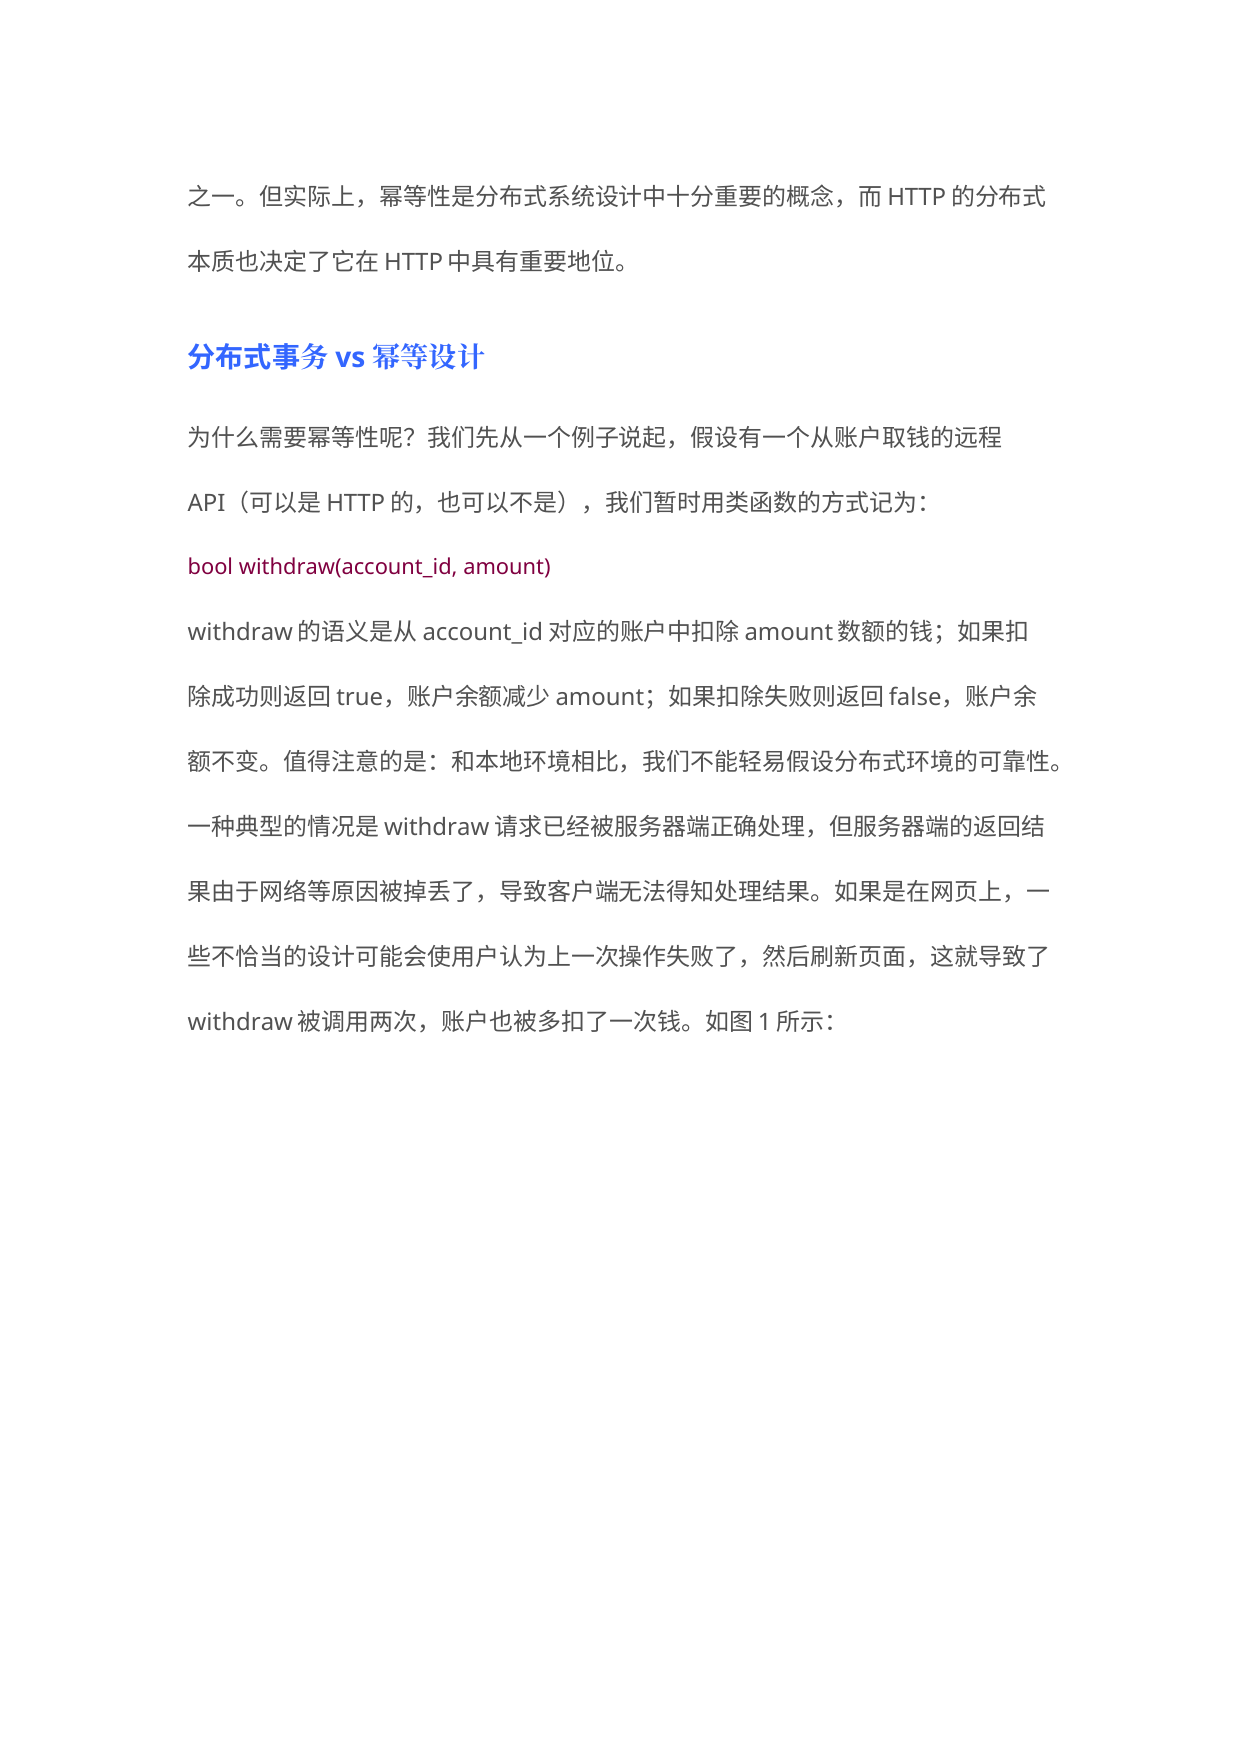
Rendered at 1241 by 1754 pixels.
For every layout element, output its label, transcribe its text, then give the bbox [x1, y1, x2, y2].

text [187, 162, 1053, 292]
subtitle 分布式事务 vs 幂等设计 [187, 323, 1053, 388]
text bool withdraw(account_id, amount) [187, 549, 1053, 582]
text 为什么需要幂等性呢？我们先从一个例子说起，假设有一个从账户取钱的远程API（可以是HTTP的，也可以不是），我们暂时用类函数的方式记为： [187, 404, 1053, 534]
text withdraw的语义是从account_id对应的账户中扣除amount数额的钱；如果扣除成功则返回true，账户余额减少amount；如果扣除失败则返回false，账户余额不变。值得注意的是：和本地环境相比，我们不能轻易假设分布式环境的可靠性。一种典型的情况是withdraw请求已经被服务器端正确处理，但服务器端的返回结果由于网络等原因被掉丢了，导致客户端无法得知处理结果。如果是在网页上，一些不恰当的设计可能会使用户认为上一次操作失败了，然后刷新页面，这就导致了withdraw被调用两次，账户也被多扣了一次钱。如图1所示： [187, 598, 1053, 1053]
